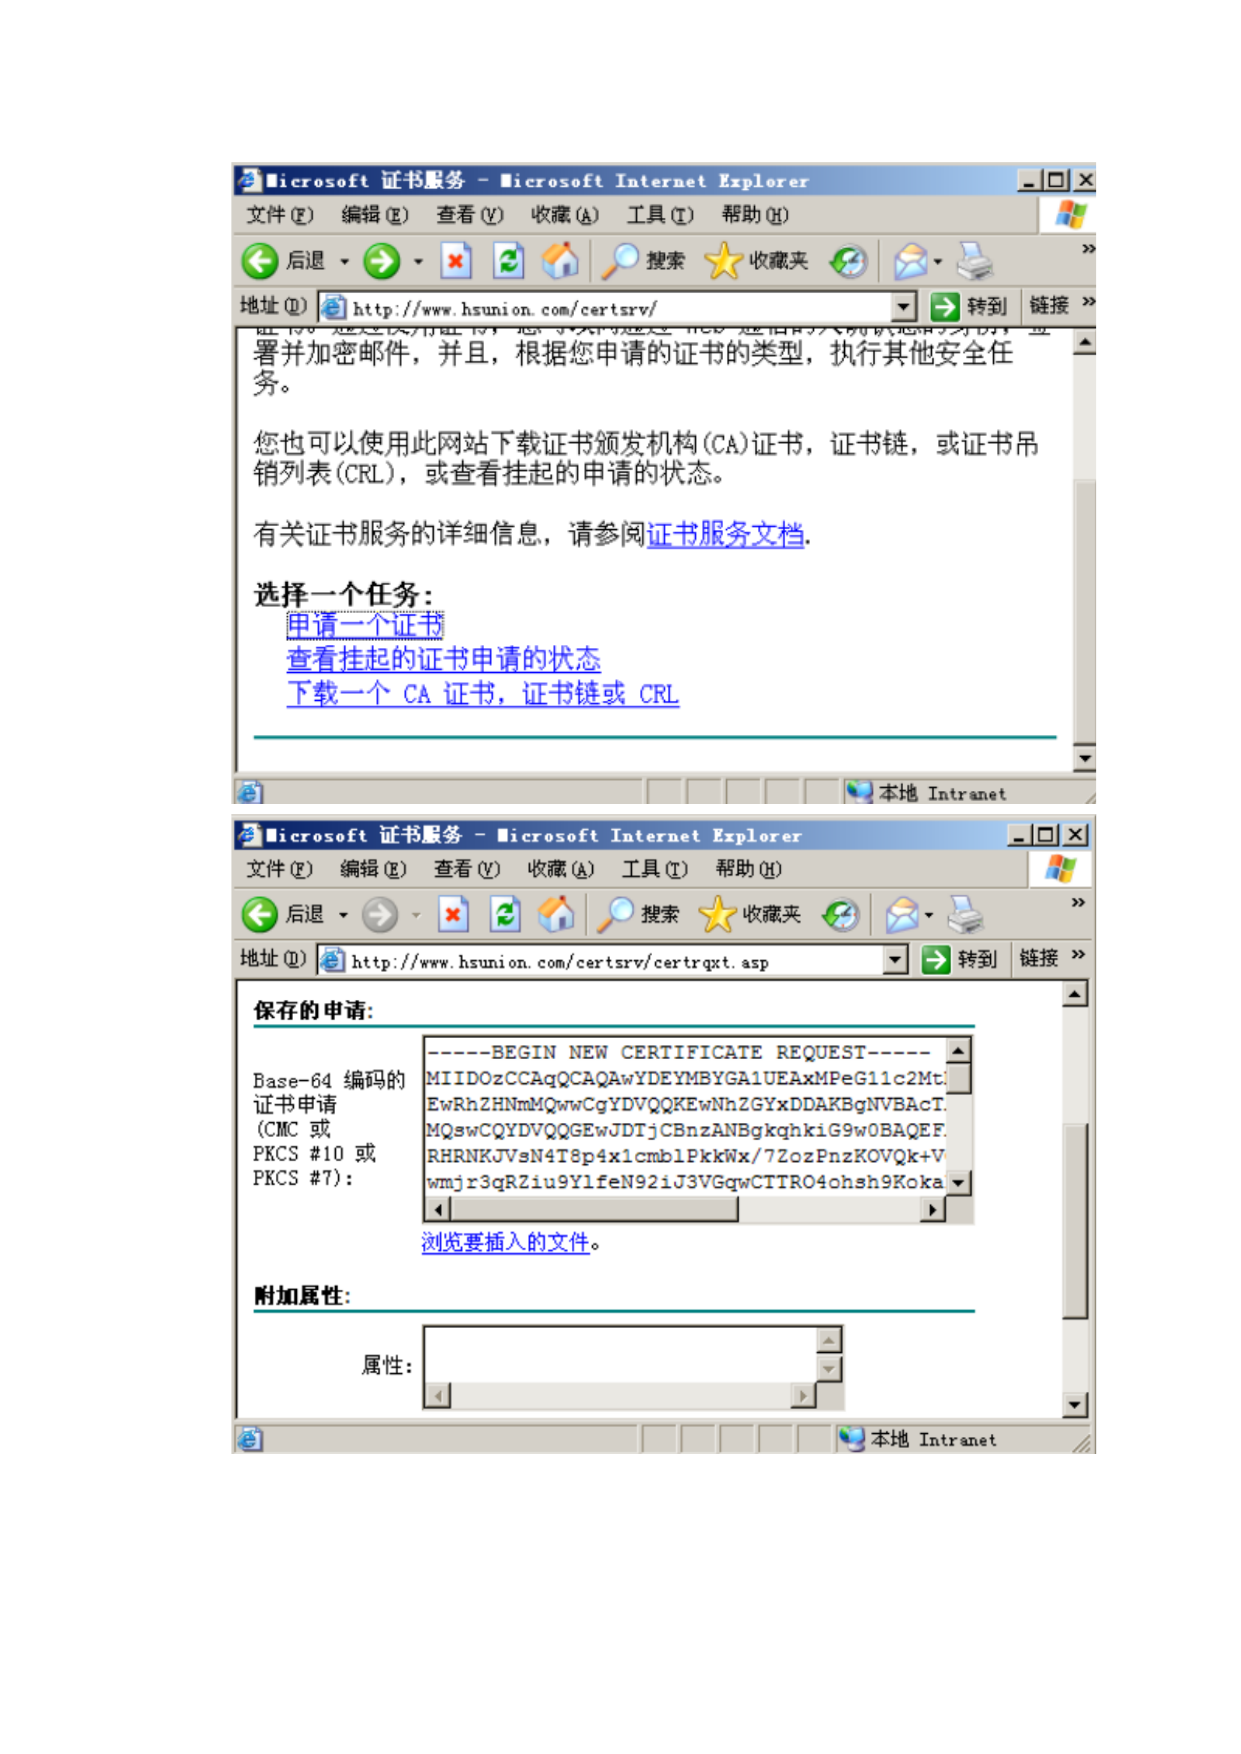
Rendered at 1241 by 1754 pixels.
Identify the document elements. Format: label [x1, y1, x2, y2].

picture [231, 162, 1097, 804]
picture [231, 812, 1097, 1454]
